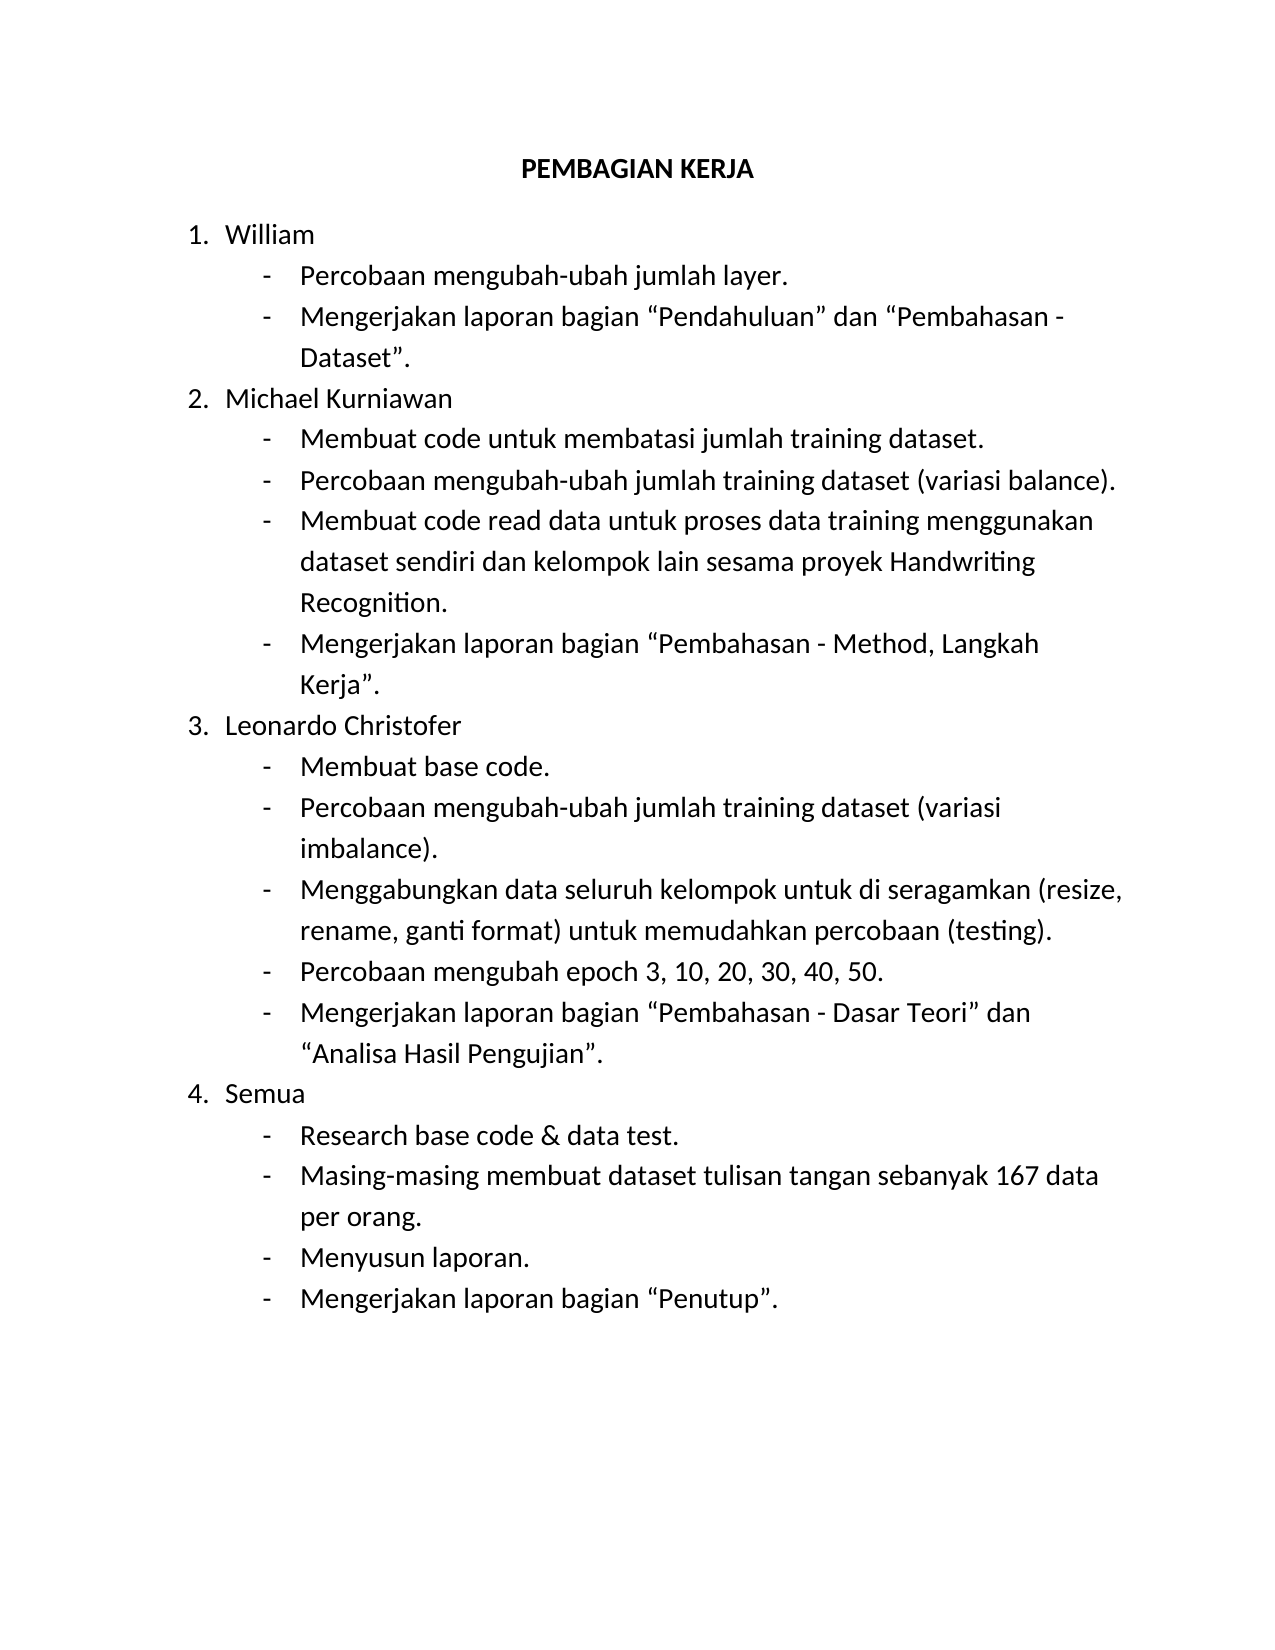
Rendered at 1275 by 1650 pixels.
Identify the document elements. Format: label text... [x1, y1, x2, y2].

list William [187, 216, 1125, 252]
list Percobaan mengubah-ubah jumlah training dataset (variasi imbalance). [262, 789, 1125, 866]
list Percobaan mengubah-ubah jumlah layer. [262, 257, 1125, 292]
list Michael Kurniawan [187, 380, 1125, 415]
list Masing-masing membuat dataset tulisan tangan sebanyak 167 data per orang. [262, 1157, 1125, 1234]
list Semua [187, 1076, 1125, 1111]
list Membuat base code. [262, 748, 1125, 784]
list Membuat code read data untuk proses data training menggunakan dataset sendiri dan kelompok lain sesama proyek Handwriting Recognition. [262, 502, 1125, 620]
list Percobaan mengubah epoch 3, 10, 20, 30, 40, 50. [262, 953, 1125, 988]
list Leonardo Christofer [187, 707, 1125, 743]
subtitle PEMBAGIAN KERJA [150, 150, 1125, 186]
list Mengerjakan laporan bagian “Pembahasan - Method, Langkah Kerja”. [262, 625, 1125, 702]
list Percobaan mengubah-ubah jumlah training dataset (variasi balance). [262, 462, 1125, 497]
list Mengerjakan laporan bagian “Pendahuluan” dan “Pembahasan - Dataset”. [262, 298, 1125, 374]
list Research base code & data test. [262, 1117, 1125, 1152]
list Mengerjakan laporan bagian “Pembahasan - Dasar Teori” dan “Analisa Hasil Pengujian”. [262, 994, 1125, 1070]
list Mengerjakan laporan bagian “Penutup”. [262, 1280, 1125, 1316]
list Menyusun laporan. [262, 1239, 1125, 1275]
list Menggabungkan data seluruh kelompok untuk di seragamkan (resize, rename, ganti format) untuk memudahkan percobaan (testing). [262, 871, 1125, 947]
list Membuat code untuk membatasi jumlah training dataset. [262, 421, 1125, 456]
